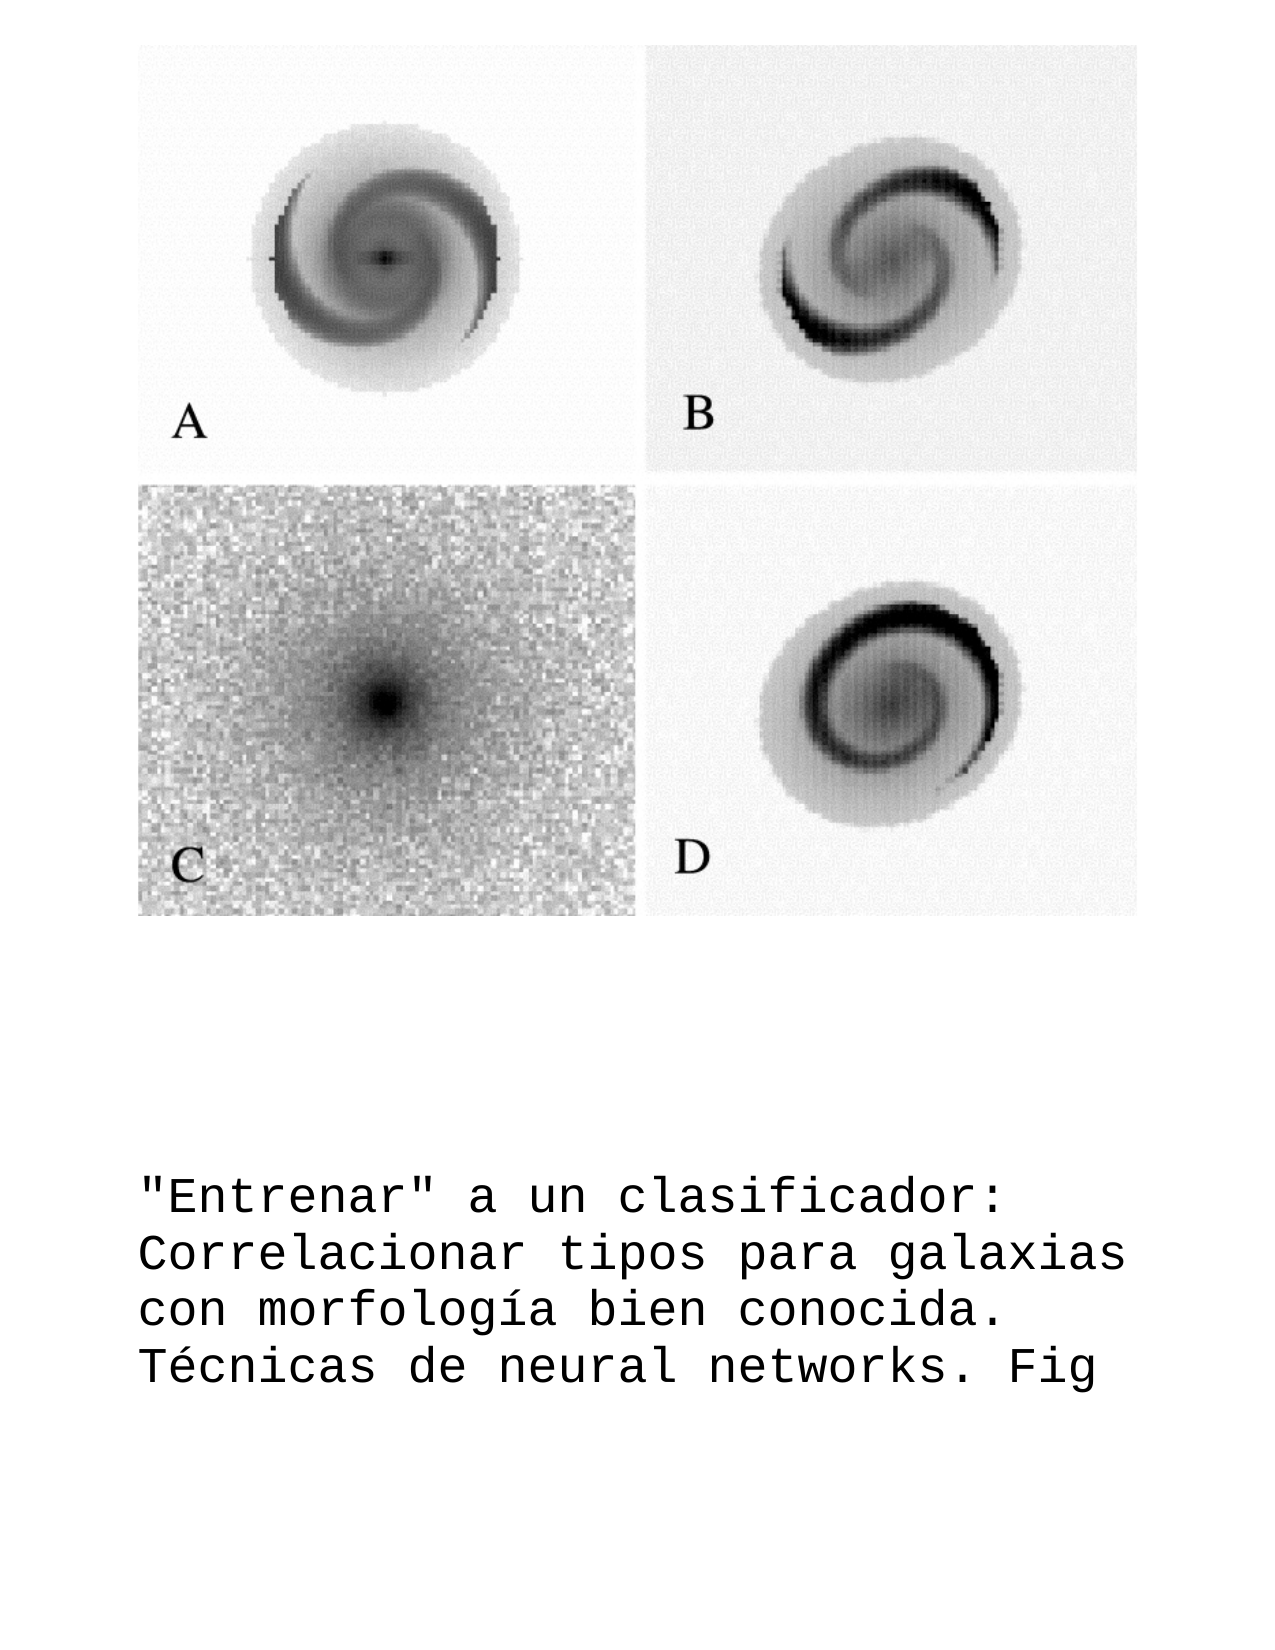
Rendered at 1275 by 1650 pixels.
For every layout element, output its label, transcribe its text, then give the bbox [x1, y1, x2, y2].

picture [137, 45, 1138, 916]
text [137, 1227, 1138, 1397]
text "Entrenar" a un clasificador: [137, 1171, 1138, 1227]
